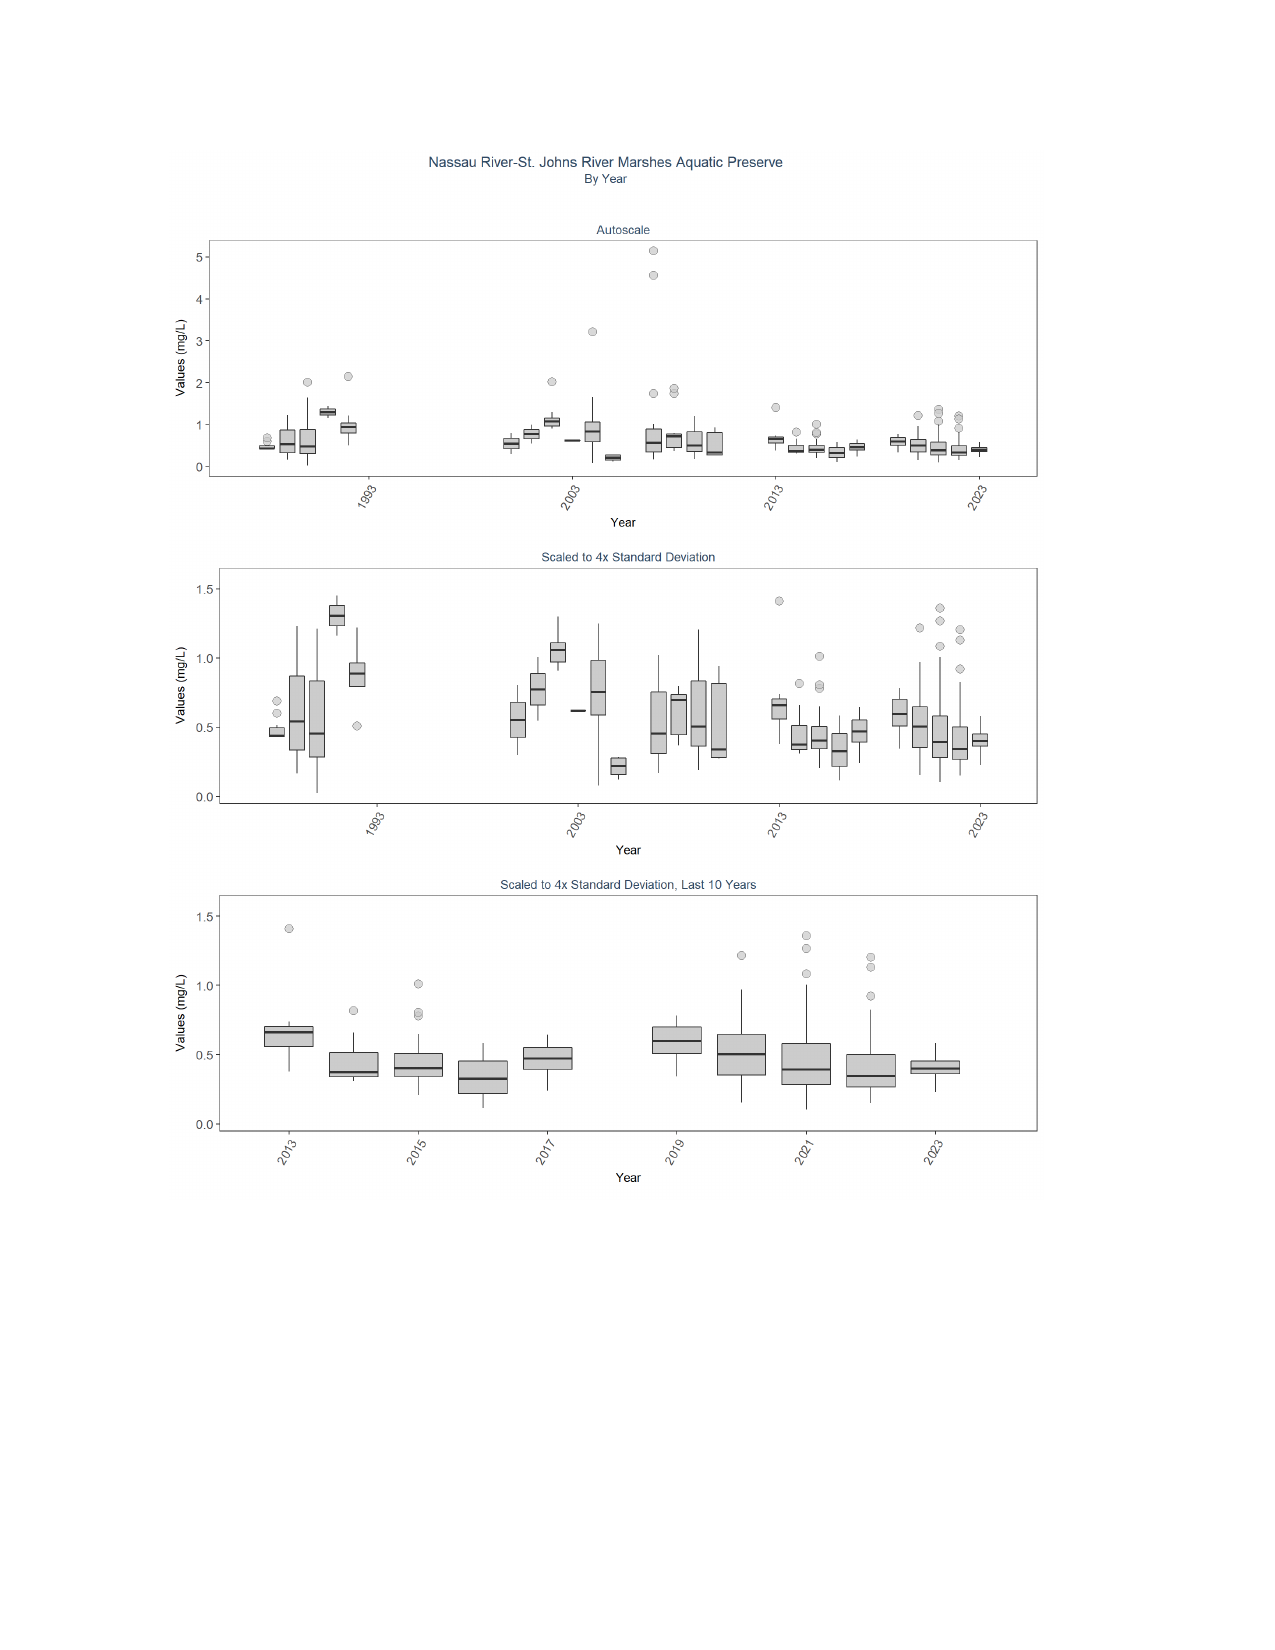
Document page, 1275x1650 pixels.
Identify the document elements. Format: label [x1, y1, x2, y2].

picture [168, 150, 1044, 1200]
